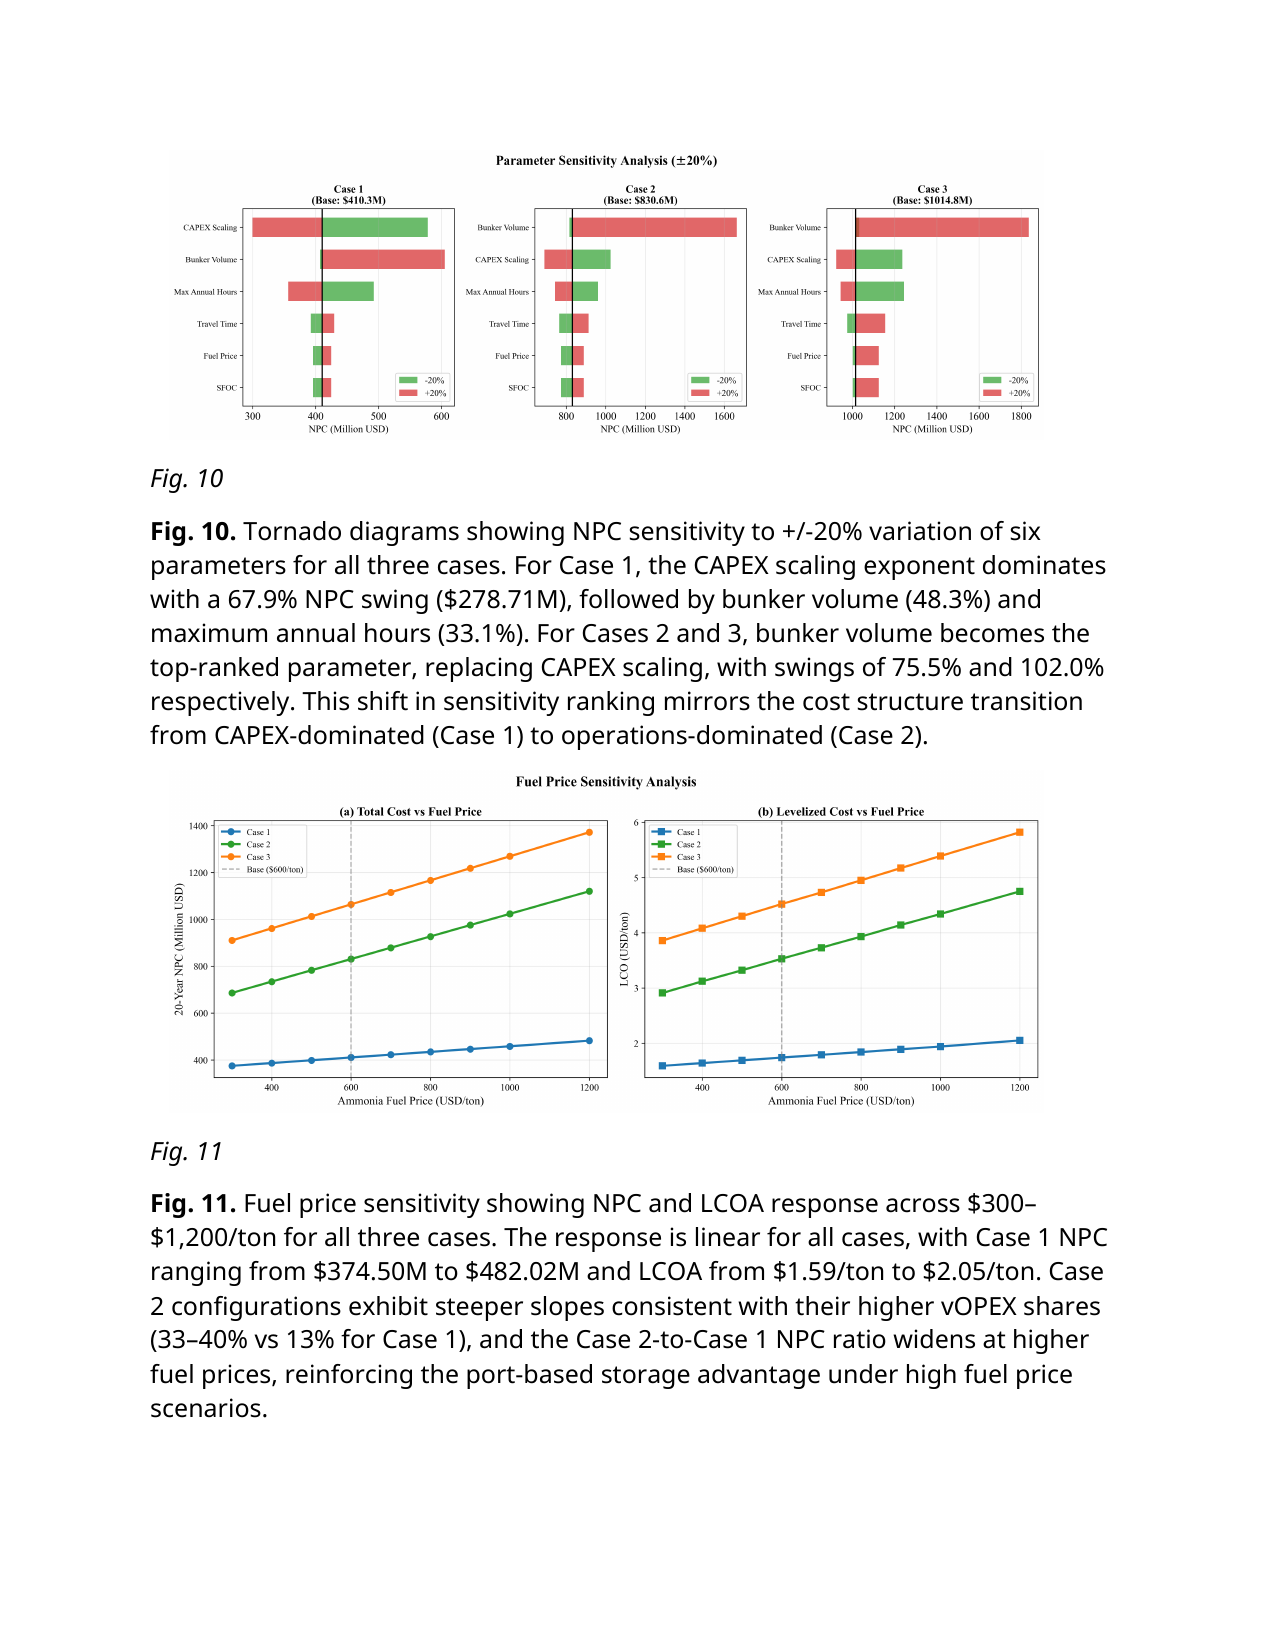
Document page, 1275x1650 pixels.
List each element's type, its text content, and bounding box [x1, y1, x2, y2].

picture [168, 150, 1044, 440]
text Fig. 10. Tornado diagrams showing NPC sensitivity to +/-20% variation of six parameters for all three cases. For Case 1, the CAPEX scaling exponent dominates with a 67.9% NPC swing ($278.71M), followed by bunker volume (48.3%) and maximum annual hours (33.1%). For Cases 2 and 3, bunker volume becomes the top-ranked parameter, replacing CAPEX scaling, with swings of 75.5% and 102.0% respectively. This shift in sensitivity ranking mirrors the cost structure transition from CAPEX-dominated (Case 1) to operations-dominated (Case 2). [150, 513, 1125, 752]
text Fig. 11. Fuel price sensitivity showing NPC and LCOA response across $300–$1,200/ton for all three cases. The response is linear for all cases, with Case 1 NPC ranging from $374.50M to $482.02M and LCOA from $1.59/ton to $2.05/ton. Case 2 configurations exhibit steeper slopes consistent with their higher vOPEX shares (33–40% vs 13% for Case 1), and the Case 2-to-Case 1 NPC ratio widens at higher fuel prices, reinforcing the port-based storage advantage under high fuel price scenarios. [150, 1186, 1125, 1424]
picture [168, 770, 1044, 1113]
text Fig. 11 [150, 1133, 1125, 1167]
text Fig. 10 [150, 461, 1125, 495]
